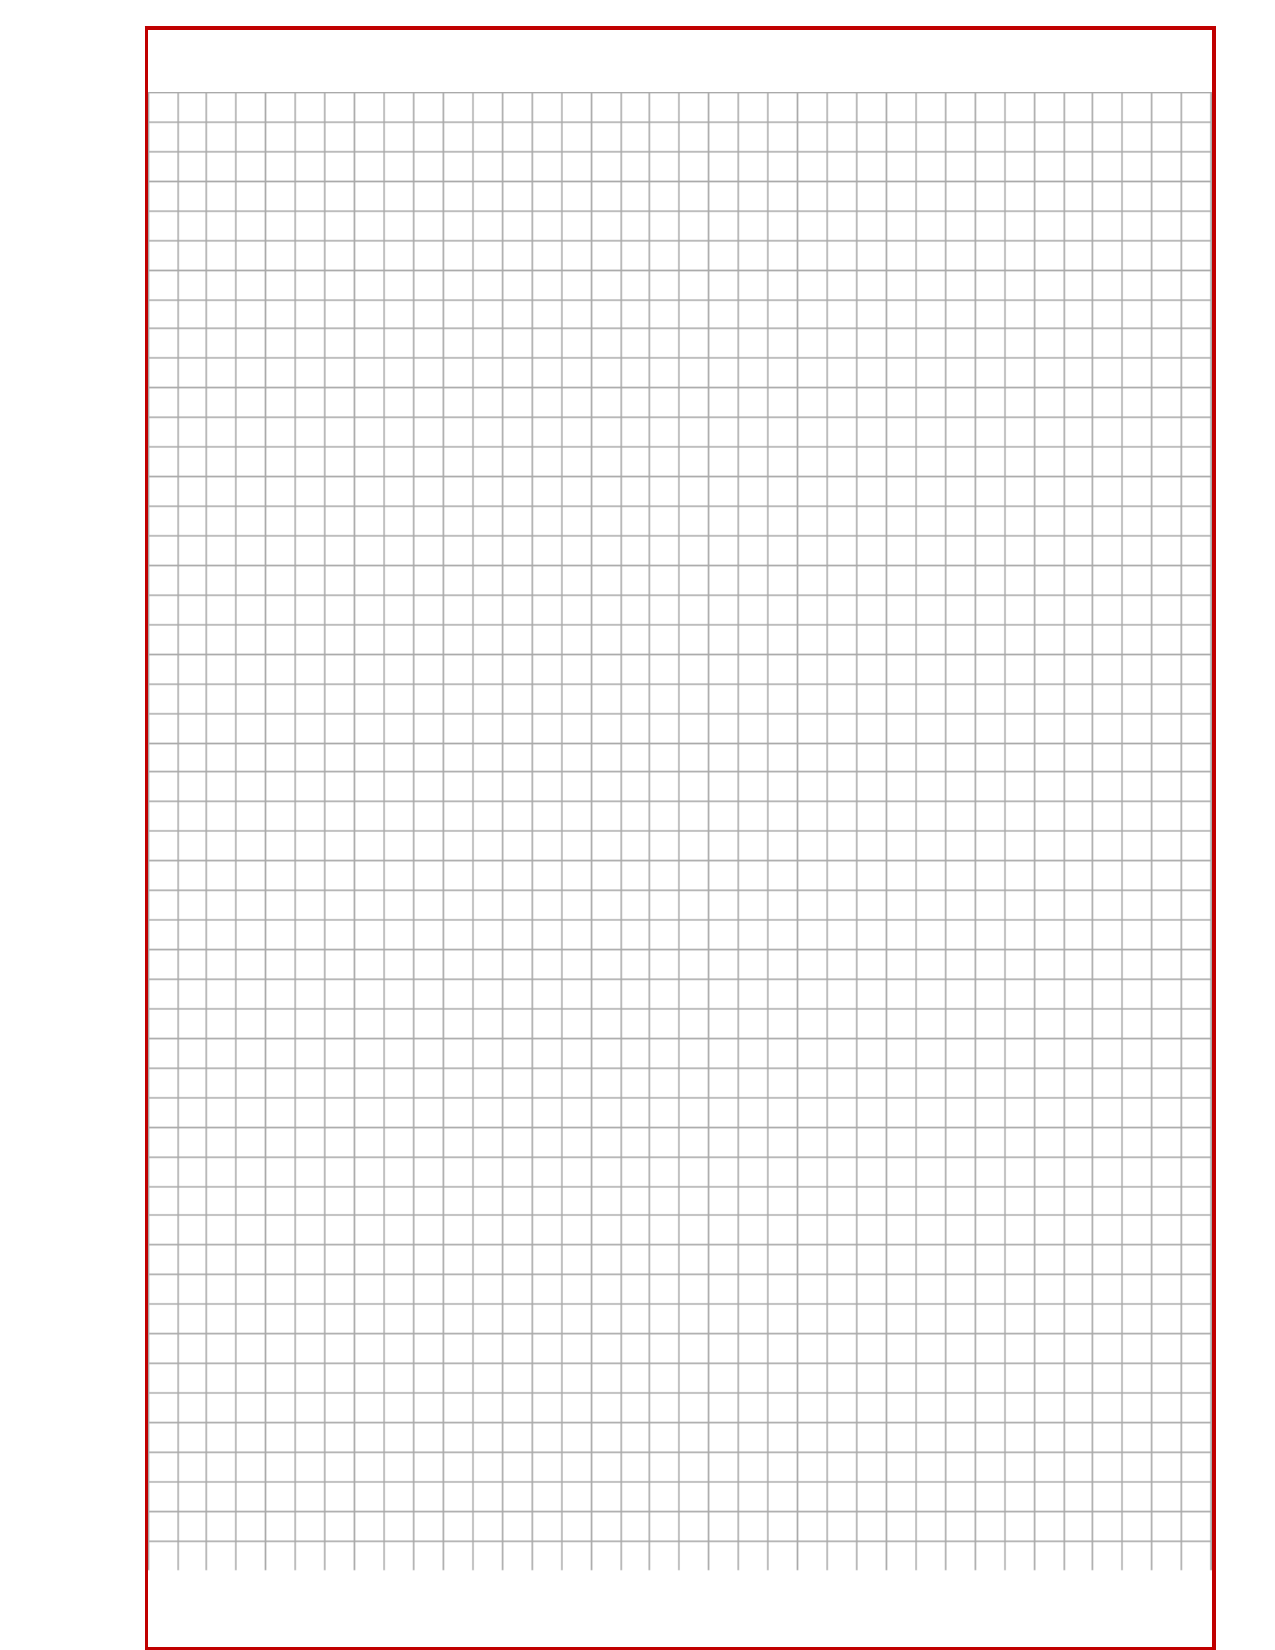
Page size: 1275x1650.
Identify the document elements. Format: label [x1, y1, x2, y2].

picture [148, 92, 1212, 1572]
